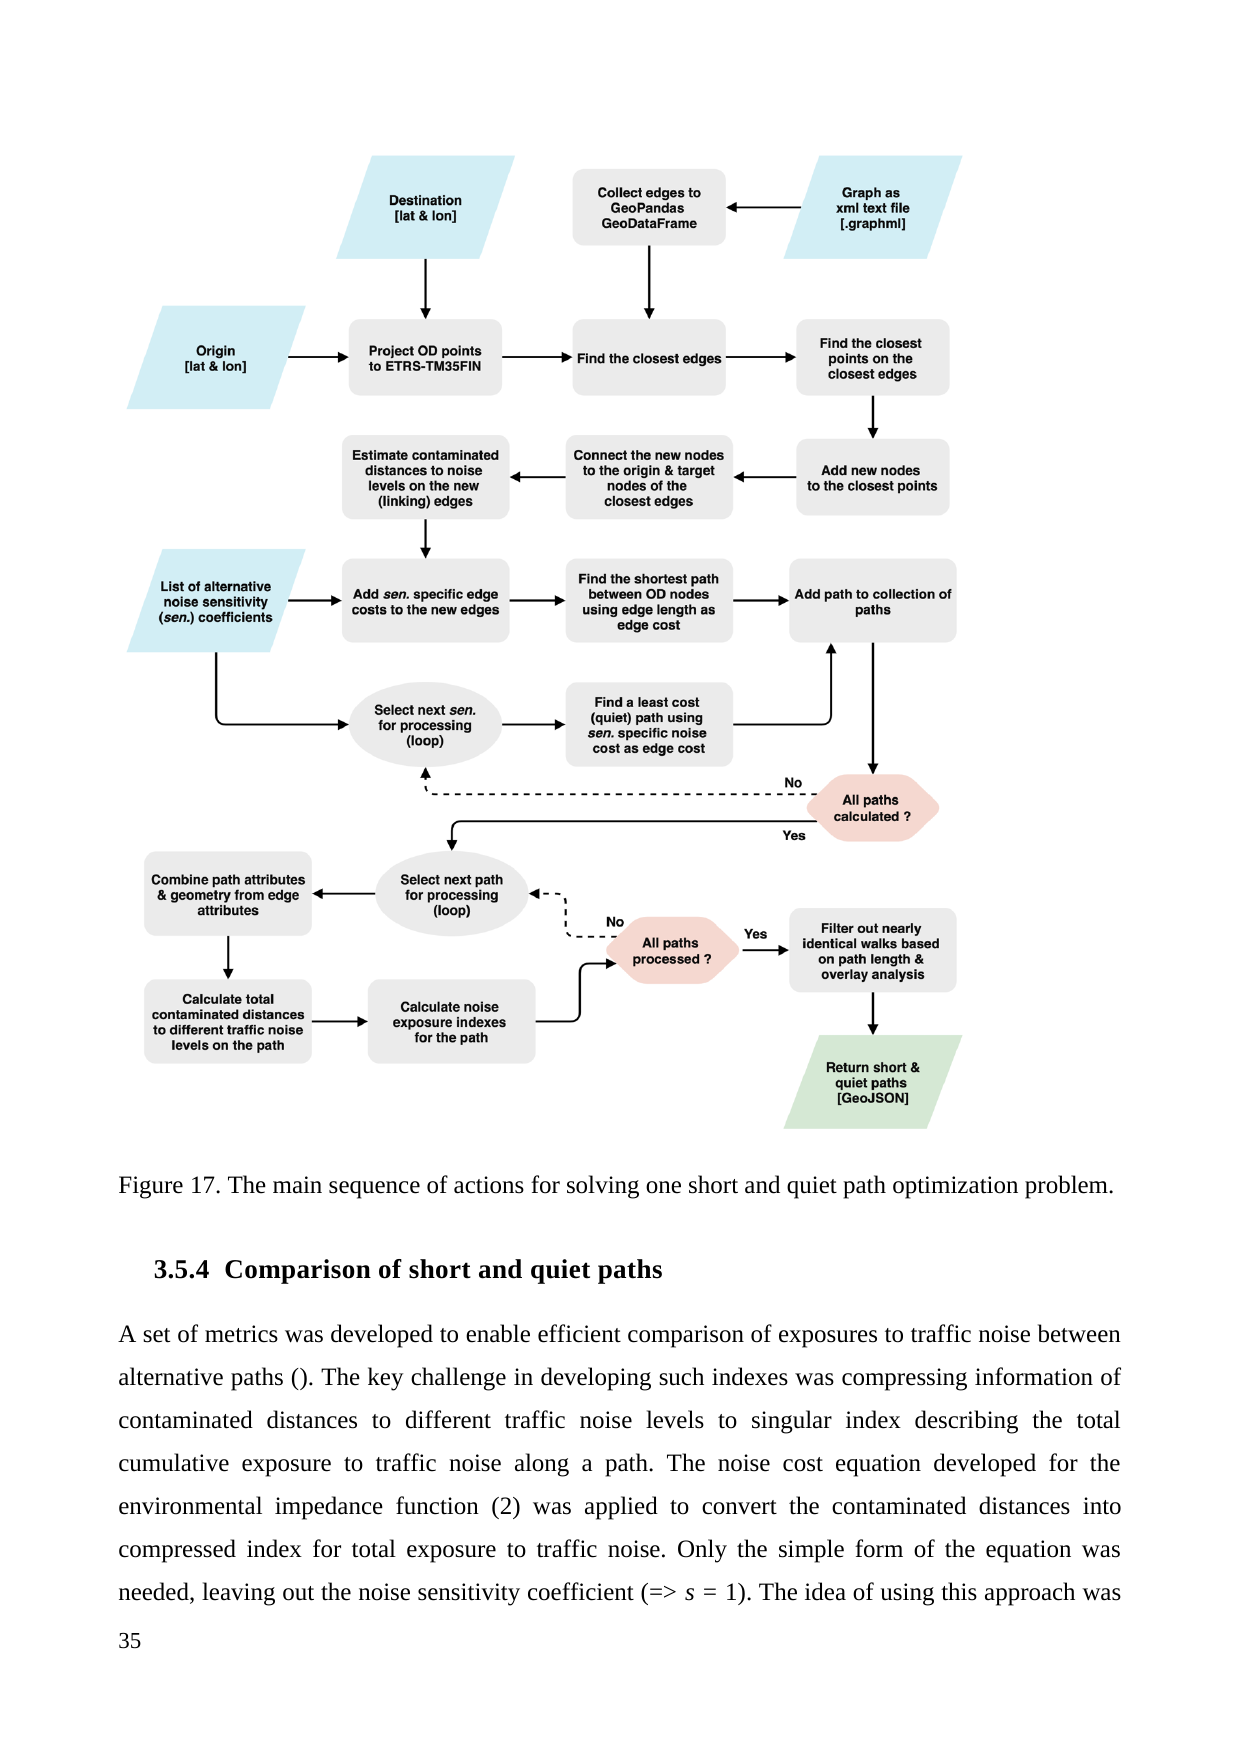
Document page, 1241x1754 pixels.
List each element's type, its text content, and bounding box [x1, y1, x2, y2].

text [118, 1319, 1122, 1606]
text Figure 17. The main sequence of actions for solving one short and quiet path optimization problem. [118, 1170, 1122, 1199]
picture [118, 147, 971, 1137]
subtitle Comparison of short and quiet paths [118, 1253, 1122, 1284]
